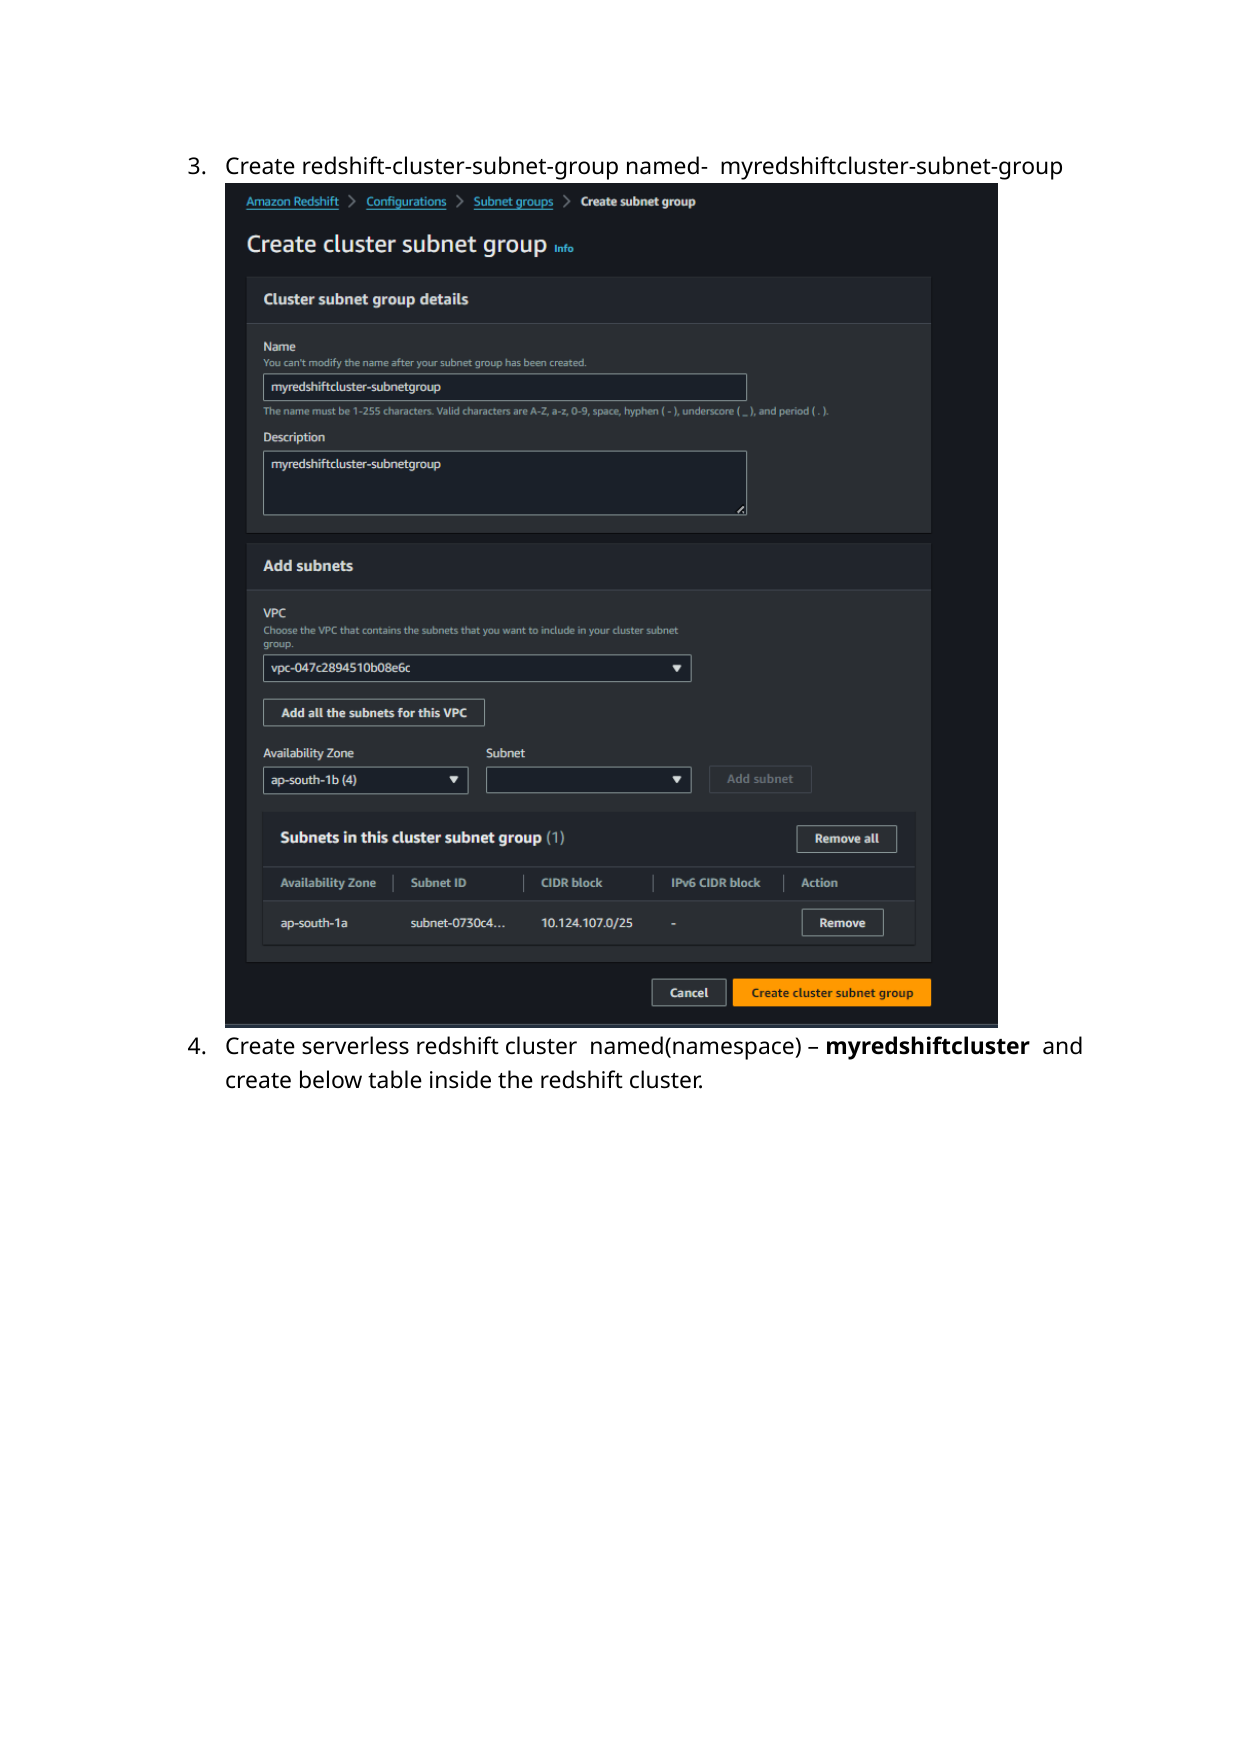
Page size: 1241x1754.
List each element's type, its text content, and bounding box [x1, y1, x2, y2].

picture [225, 183, 998, 1028]
list Create serverless redshift cluster named(namespace) – myredshiftcluster and create below table inside the redshift cluster. [187, 1030, 1090, 1095]
